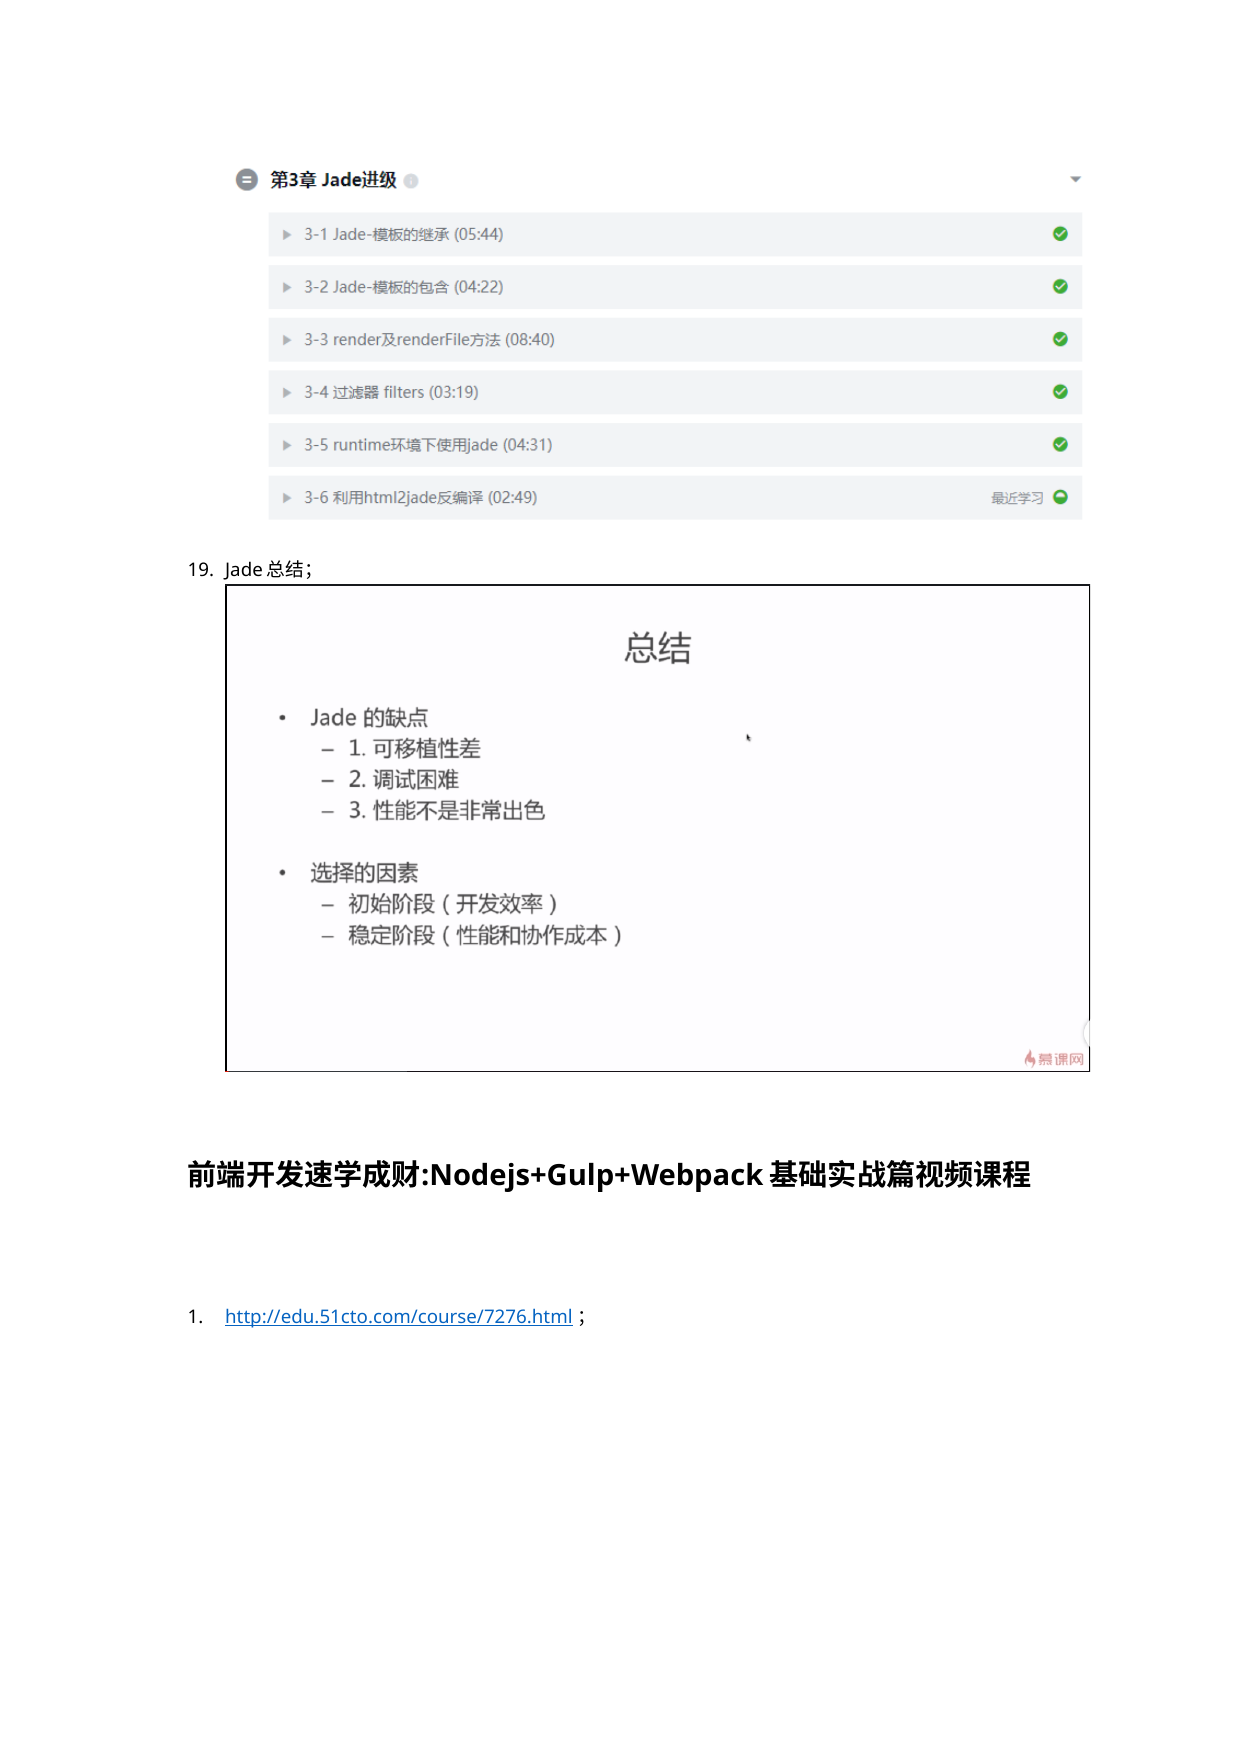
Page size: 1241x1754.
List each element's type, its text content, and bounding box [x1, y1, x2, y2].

list http://edu.51cto.com/course/7276.html ； [187, 1299, 1053, 1331]
picture [225, 162, 1091, 524]
picture [225, 584, 1091, 1072]
list Jade总结； [187, 552, 1053, 584]
subtitle 前端开发速学成财:Nodejs+Gulp+Webpack基础实战篇视频课程 [187, 1140, 1053, 1205]
